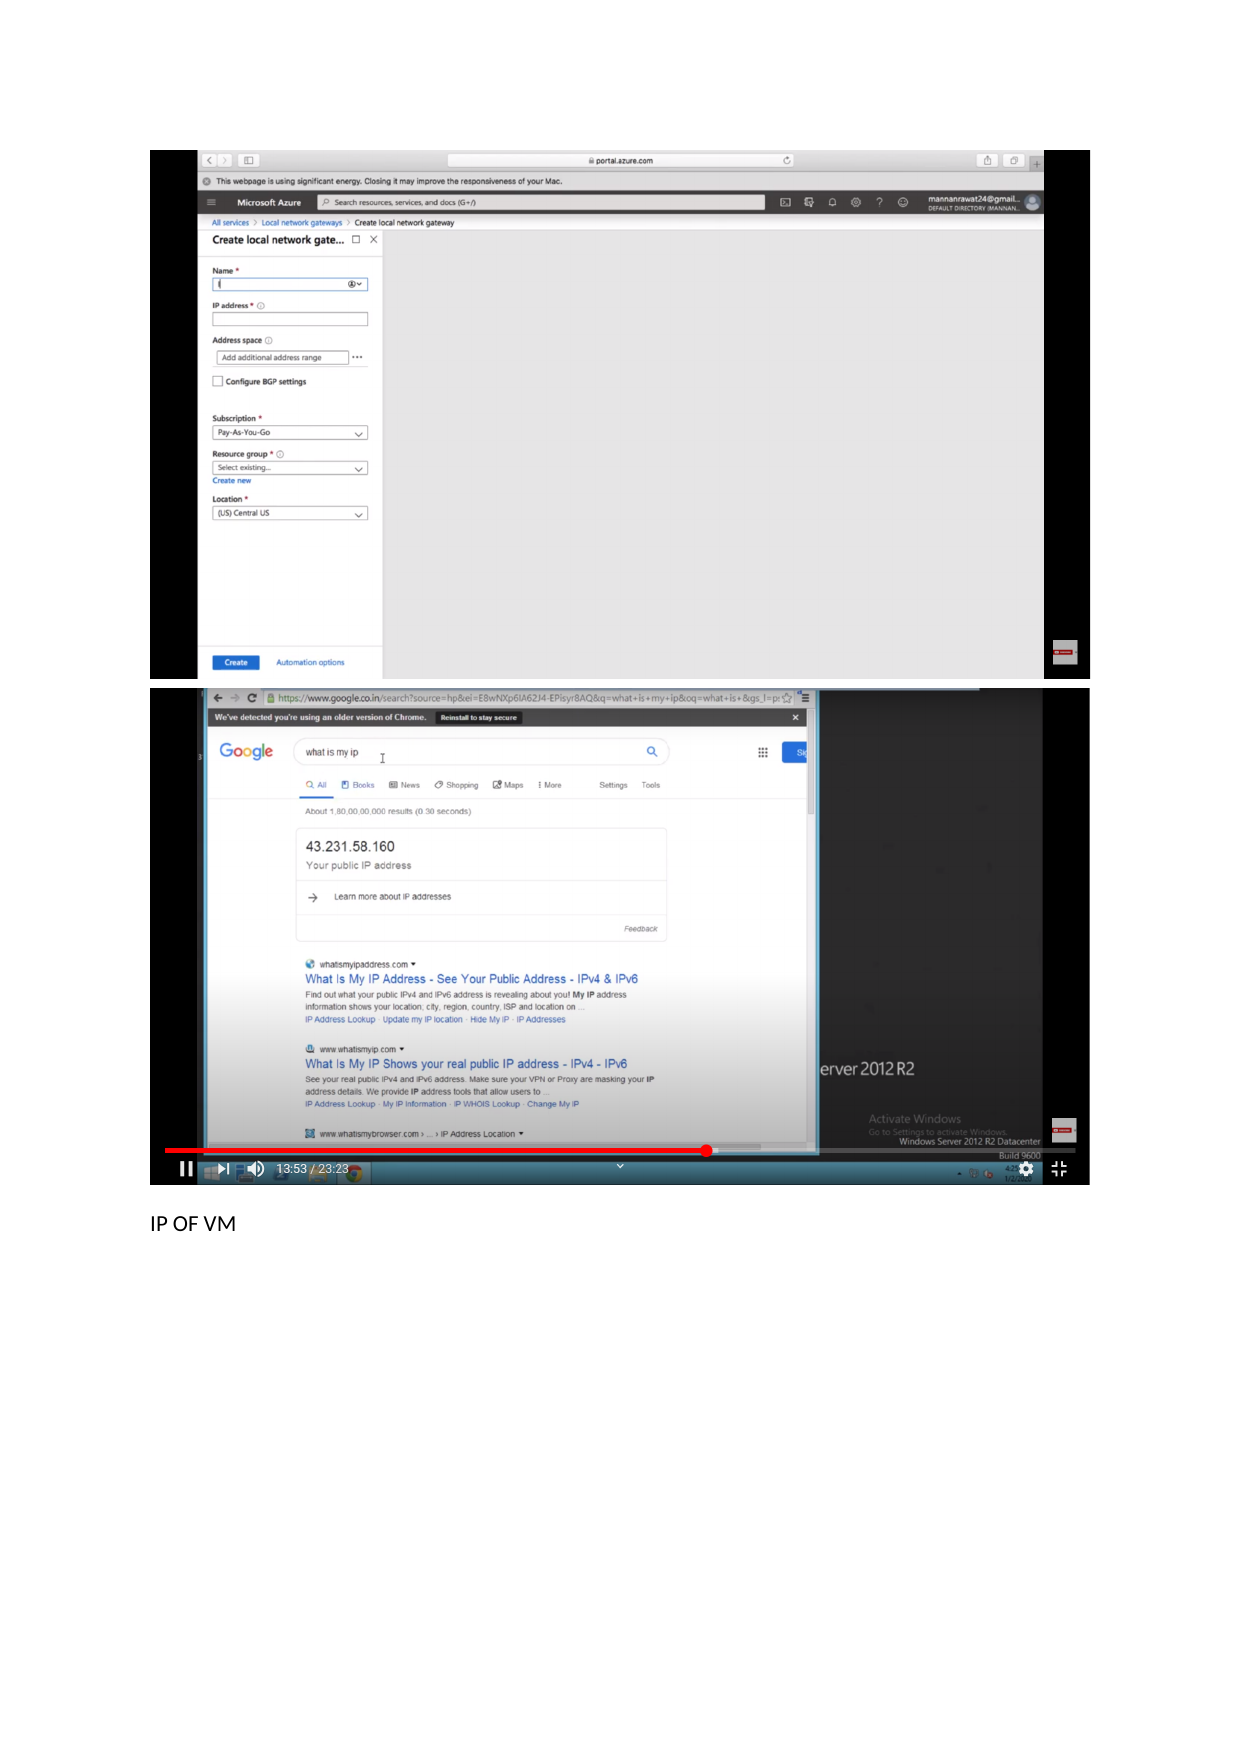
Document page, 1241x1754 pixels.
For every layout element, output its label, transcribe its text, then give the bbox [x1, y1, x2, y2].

picture [150, 688, 1090, 1185]
text IP OF VM [150, 1209, 1090, 1237]
picture [150, 150, 1091, 679]
